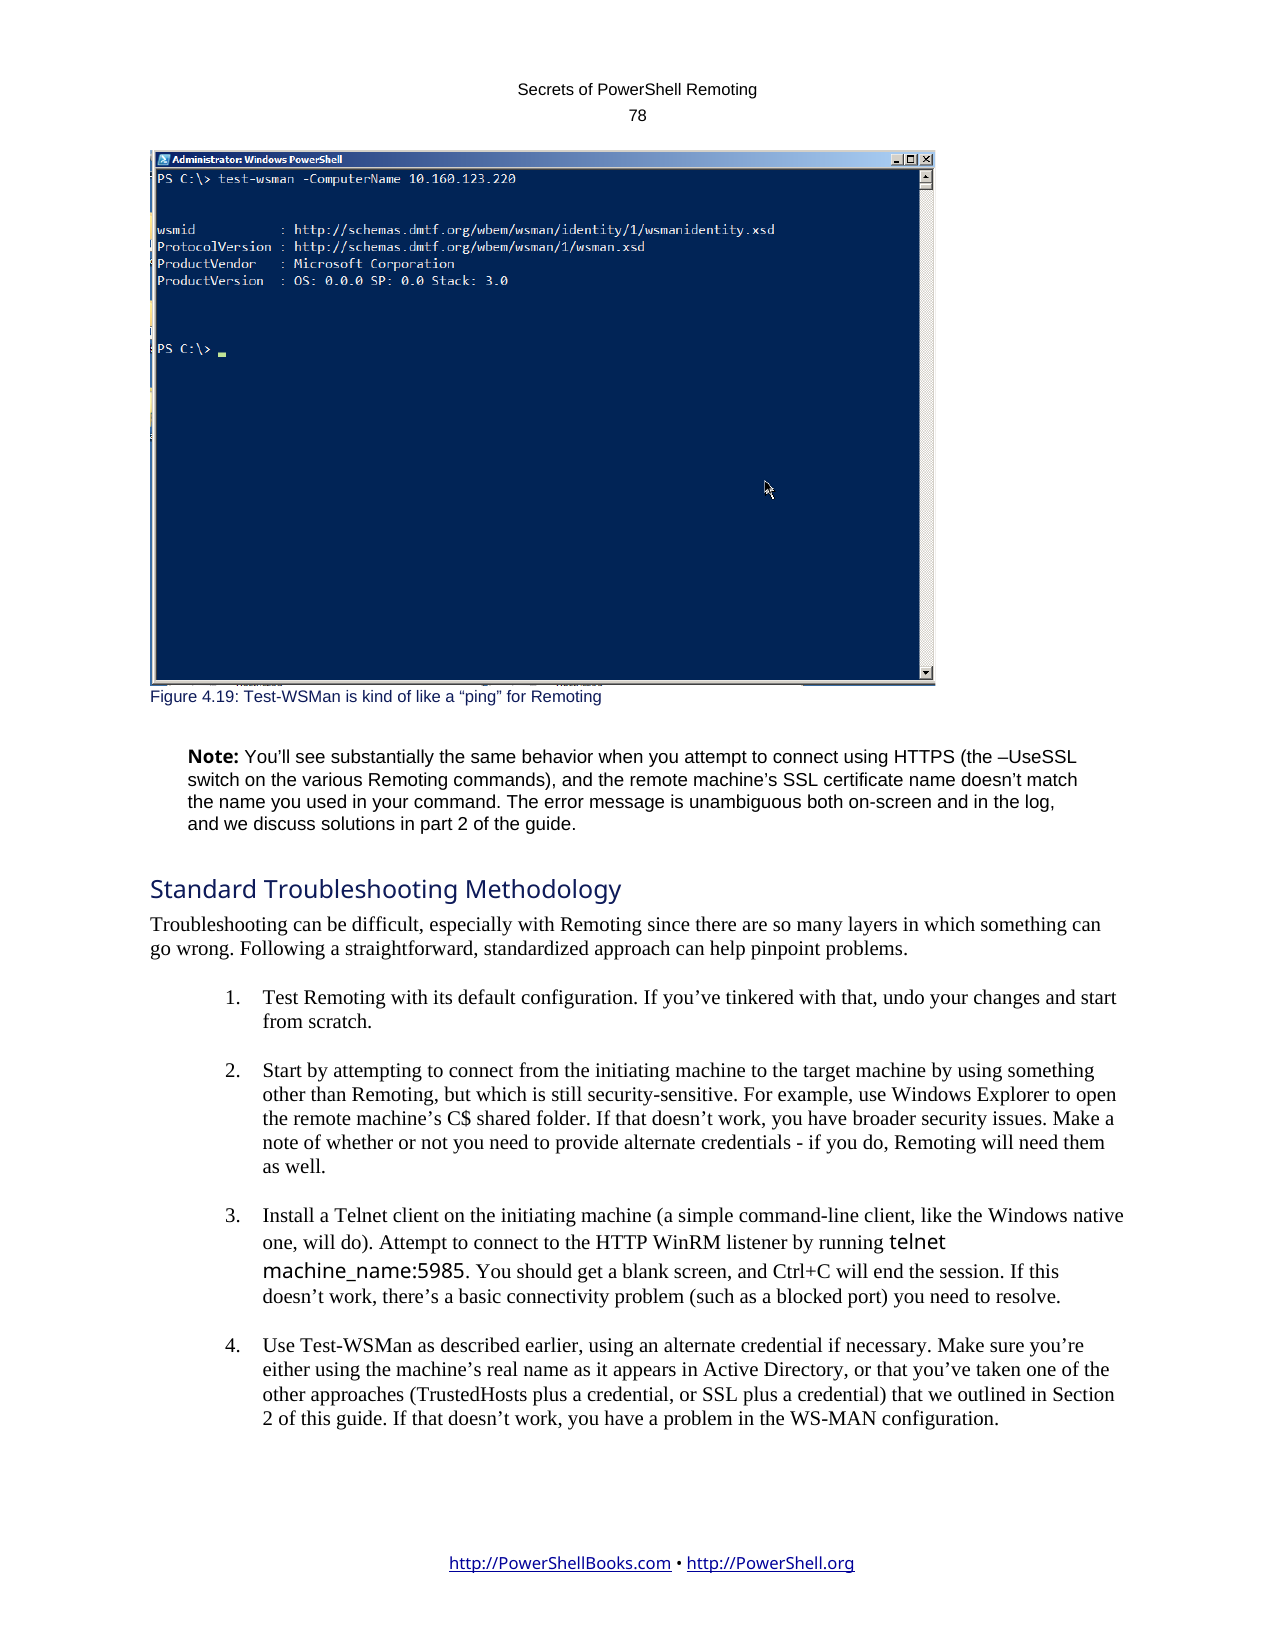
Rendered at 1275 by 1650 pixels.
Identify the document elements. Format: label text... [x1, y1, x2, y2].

list Install a Telnet client on the initiating machine (a simple command-line client, like the Windows native one, will do). Attempt to connect to the HTTP WinRM listener by running telnet machine_name:5985. You should get a blank screen, and Ctrl+C will end the session. If this doesn’t work, there’s a basic connectivity problem (such as a blocked port) you need to resolve. [225, 1203, 1125, 1308]
text Troubleshooting can be difficult, especially with Remoting since there are so many layers in which something can go wrong. Following a straightforward, standardized approach can help pinpoint problems. [150, 912, 1125, 960]
list Use Test-WSMan as described earlier, using an alternate credential if necessary. Make sure you’re either using the machine’s real name as it appears in Active Directory, or that you’ve taken one of the other approaches (TrustedHosts plus a credential, or SSL plus a credential) that we outlined in Section 2 of this guide. If that doesn’t work, you have a problem in the WS-MAN configuration. [225, 1333, 1125, 1429]
list Test Remoting with its default configuration. If you’ve tinkered with that, undo your changes and start from scratch. [225, 985, 1125, 1033]
list Start by attempting to connect from the initiating machine to the target machine by using something other than Remoting, but which is still security-sensitive. For example, use Windows Explorer to open the remote machine’s C$ shared folder. If that doesn’t work, you have broader security issues. Make a note of whether or not you need to provide alternate credentials - if you do, Remoting will need them as well. [225, 1058, 1125, 1178]
text Note: You’ll see substantially the same behavior when you attempt to connect using HTTPS (the –UseSSL switch on the various Remoting commands), and the remote machine’s SSL certificate name doesn’t match the name you used in your command. The error message is unambiguous both on-screen and in the log, and we discuss solutions in part 2 of the guide. [187, 744, 1087, 834]
subtitle Standard Troubleshooting Methodology [150, 871, 1125, 906]
picture [150, 150, 936, 686]
text Figure 4.19: Test-WSMan is kind of like a “ping” for Remoting [150, 685, 1125, 706]
